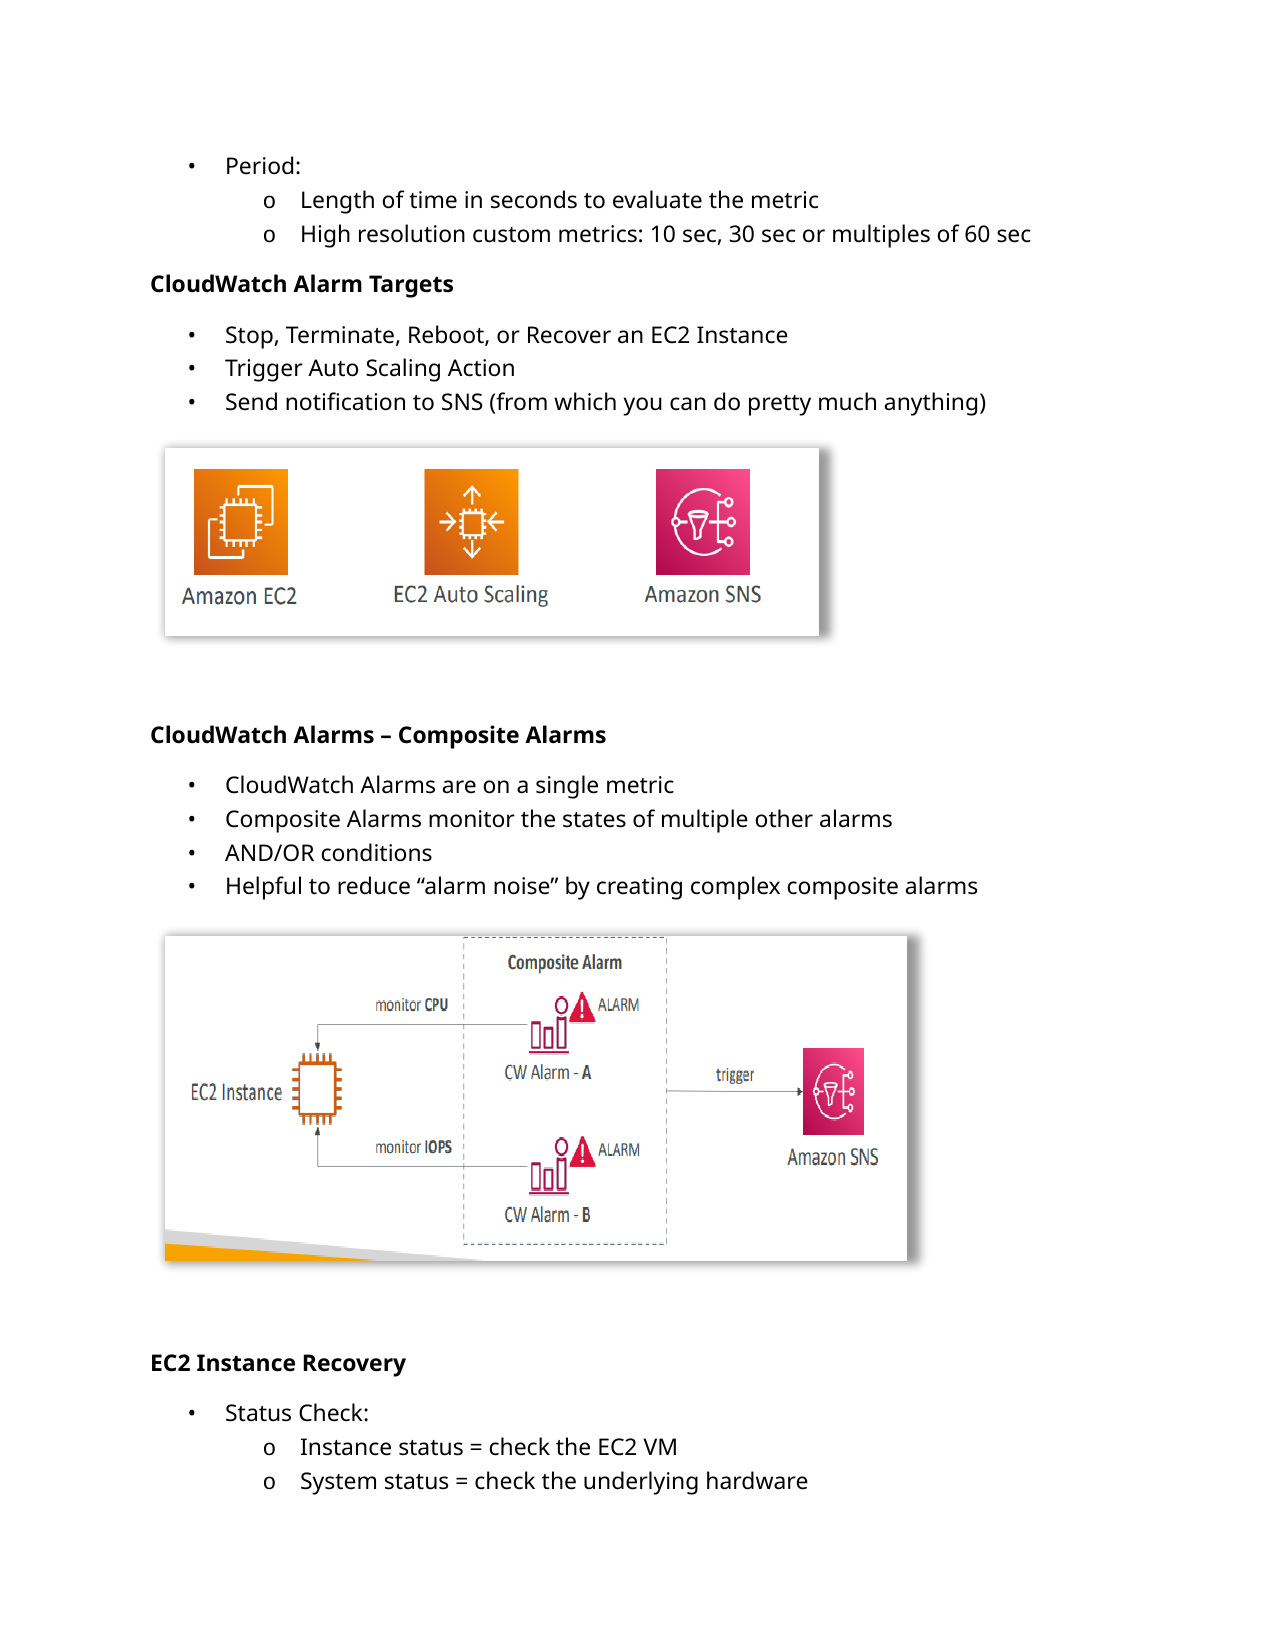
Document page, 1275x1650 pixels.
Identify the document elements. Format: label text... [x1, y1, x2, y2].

text EC2 Instance Recovery [150, 1347, 1125, 1378]
list AND/OR conditions [187, 837, 1125, 868]
list CloudWatch Alarms are on a single metric [187, 769, 1125, 800]
list High resolution custom metrics: 10 sec, 30 sec or multiples of 60 sec [262, 218, 1125, 249]
list Send notification to SNS (from which you can do pretty much anything) [187, 386, 1125, 417]
text CloudWatch Alarms – Composite Alarms [150, 719, 1125, 750]
list Status Check: [187, 1397, 1125, 1428]
picture [165, 936, 907, 1261]
list Helpful to reduce “alarm noise” by creating complex composite alarms [187, 870, 1125, 902]
list Stop, Terminate, Reboot, or Recover an EC2 Instance [187, 318, 1125, 350]
list System status = check the underlying hardware [262, 1465, 1125, 1496]
text CloudWatch Alarm Targets [150, 268, 1125, 299]
list Length of time in seconds to evaluate the metric [262, 184, 1125, 215]
list Period: [187, 150, 1125, 181]
list Trigger Auto Scaling Action [187, 352, 1125, 383]
list Composite Alarms monitor the states of multiple other alarms [187, 803, 1125, 834]
list Instance status = check the EC2 VM [262, 1431, 1125, 1462]
picture [165, 448, 819, 636]
